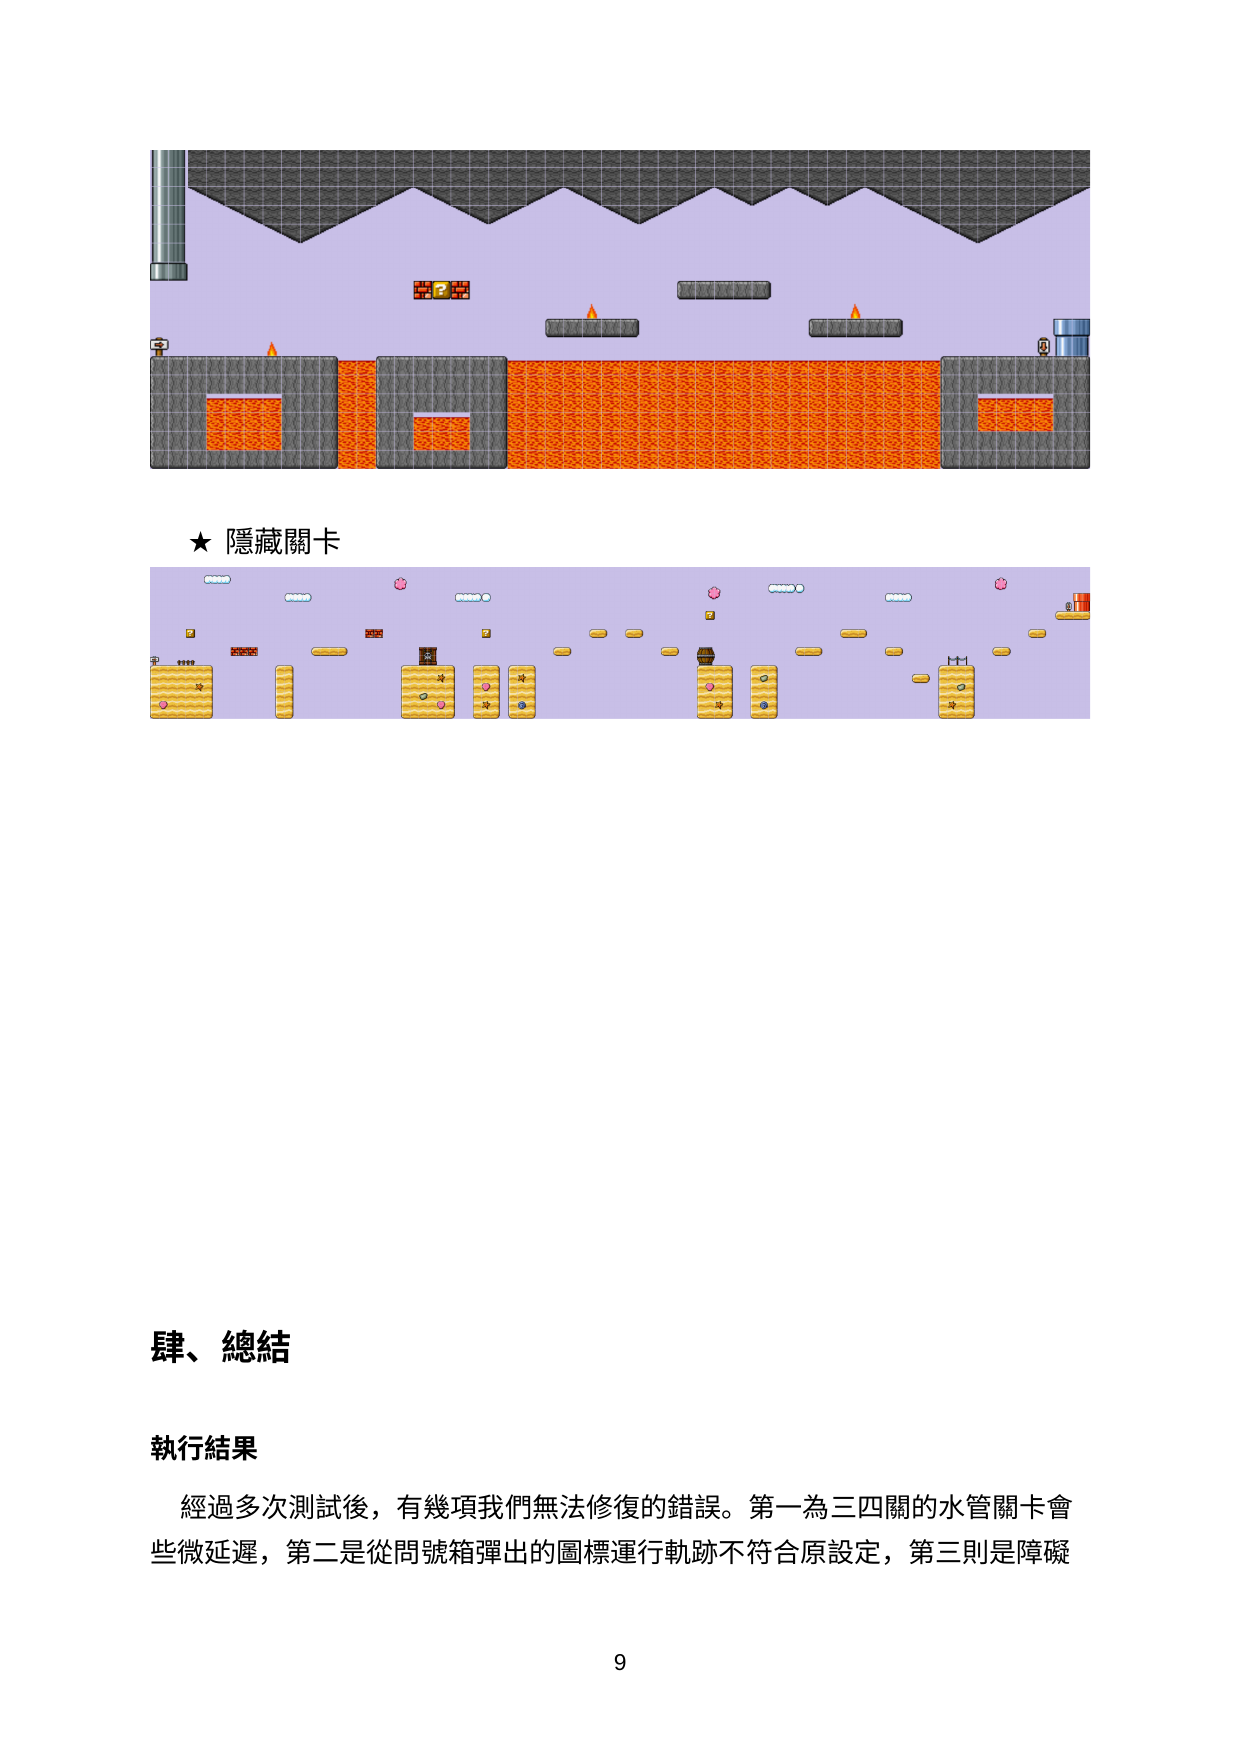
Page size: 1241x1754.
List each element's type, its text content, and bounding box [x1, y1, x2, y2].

picture [150, 567, 1091, 719]
picture [150, 150, 1091, 469]
title 執行結果 [150, 1427, 1090, 1466]
title 肆、總結 [150, 1319, 1090, 1371]
list 隱藏關卡 [187, 518, 1090, 561]
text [150, 1486, 1090, 1570]
